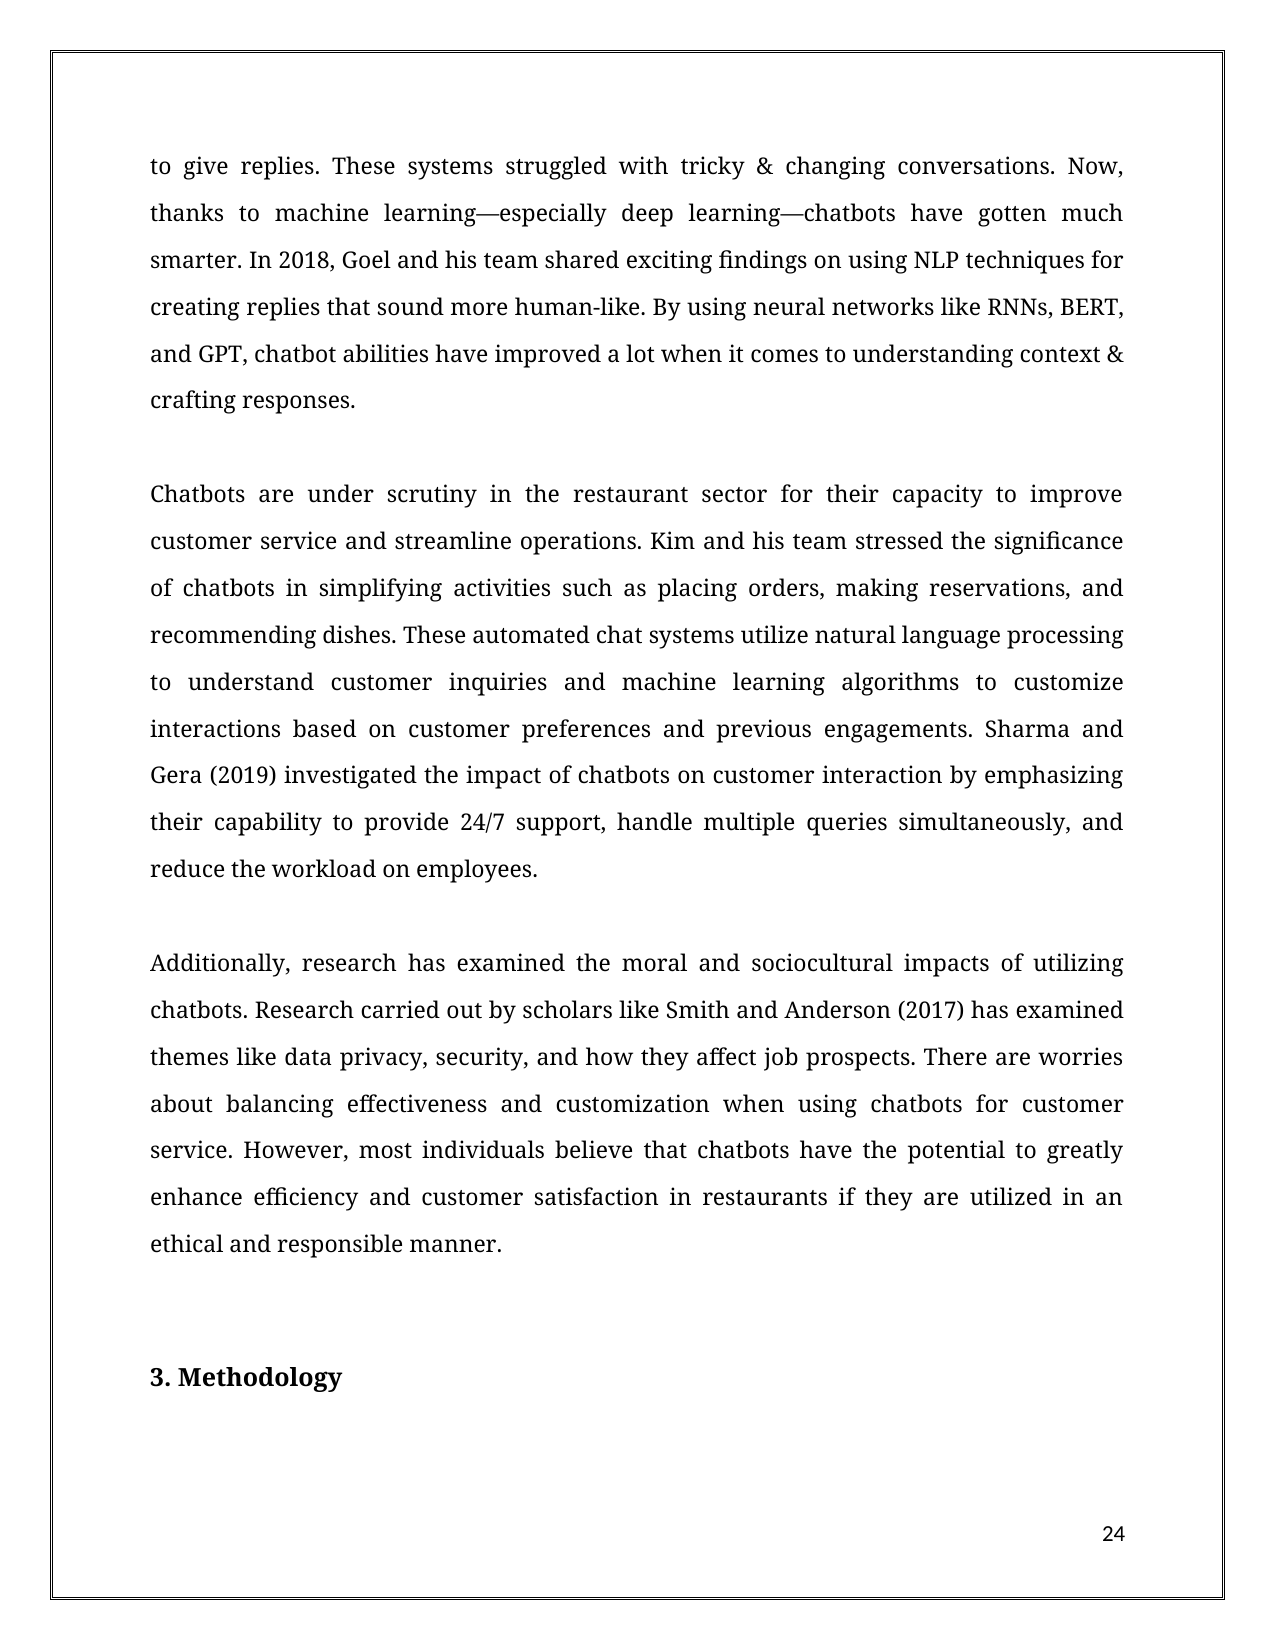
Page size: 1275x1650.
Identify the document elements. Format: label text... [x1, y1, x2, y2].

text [150, 150, 1125, 1259]
text 3. Methodology [150, 1359, 1125, 1393]
